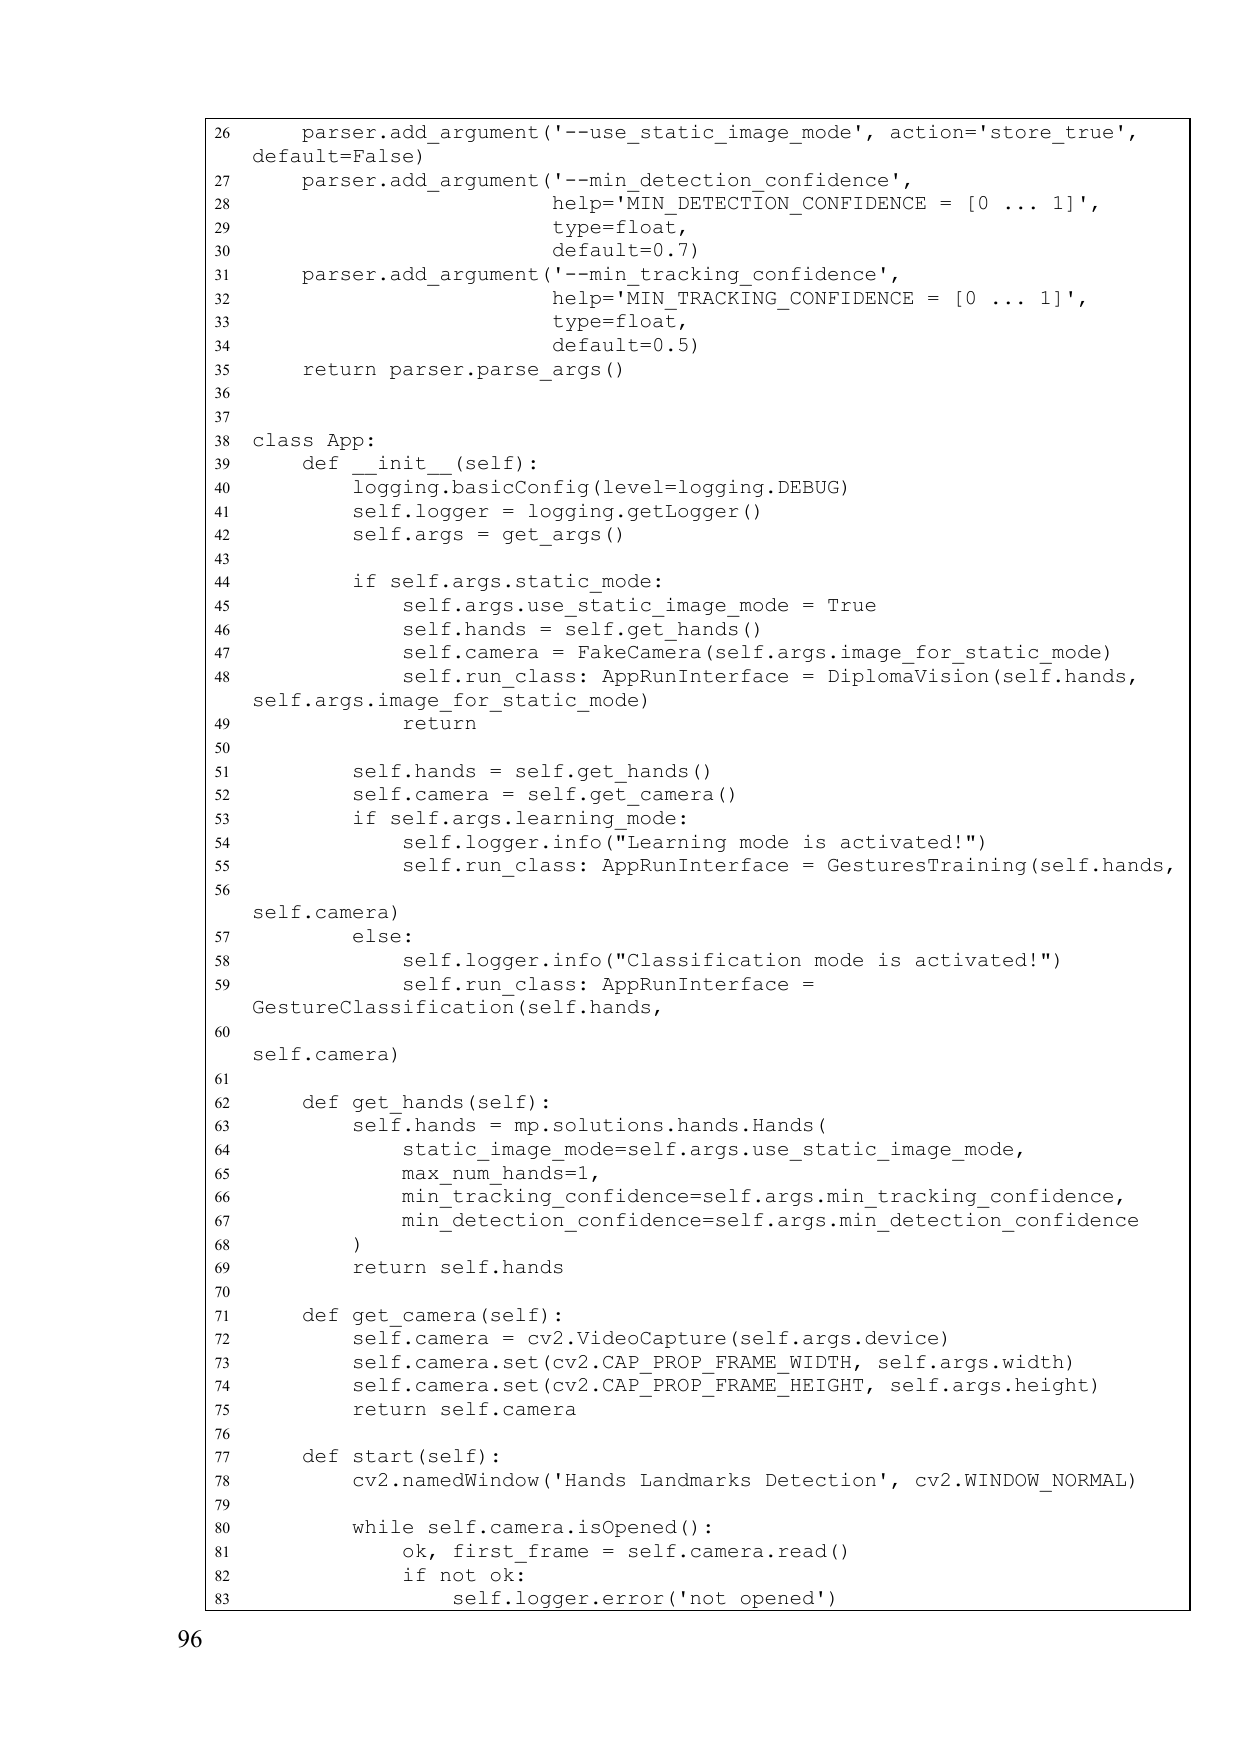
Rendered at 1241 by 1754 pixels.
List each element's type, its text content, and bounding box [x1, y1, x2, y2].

text return [206, 709, 1189, 736]
text ) [206, 1229, 1189, 1253]
text if self.args.learning_mode: [206, 804, 1189, 827]
text self.logger.info("Classification mode is activated!") [206, 946, 1189, 969]
text min_tracking_confidence=self.args.min_tracking_confidence, [206, 1182, 1189, 1206]
text if self.args.static_mode: [206, 567, 1189, 591]
text self.run_class: AppRunInterface = GesturesTraining(self.hands, [206, 851, 1189, 875]
text min_detection_confidence=self.args.min_detection_confidence [206, 1206, 1189, 1229]
text self.camera) [206, 875, 1189, 922]
text help='MIN_TRACKING_CONFIDENCE = [0 ... 1]', [206, 284, 1189, 307]
text ok, first_frame = self.camera.read() [206, 1537, 1189, 1561]
text self.hands = self.get_hands() [206, 757, 1189, 780]
text self.run_class: AppRunInterface = GestureClassification(self.hands, [206, 969, 1189, 1017]
text self.logger.error('not opened') [206, 1584, 1189, 1610]
text logging.basicConfig(level=logging.DEBUG) [206, 473, 1189, 496]
text self.hands = self.get_hands() [206, 615, 1189, 638]
text self.logger = logging.getLogger() [206, 496, 1189, 520]
text parser.add_argument('--min_detection_confidence', [206, 165, 1189, 189]
text class App: [206, 426, 1189, 449]
text default=0.5) [206, 331, 1189, 354]
text parser.add_argument('--use_static_image_mode', action='store_true', default=False) [206, 119, 1189, 165]
text return self.hands [206, 1253, 1189, 1280]
text return parser.parse_args() [206, 354, 1189, 381]
text cv2.namedWindow('Hands Landmarks Detection', cv2.WINDOW_NORMAL) [206, 1466, 1189, 1493]
text parser.add_argument('--min_tracking_confidence', [206, 260, 1189, 284]
text self.args.use_static_image_mode = True [206, 591, 1189, 615]
text static_image_mode=self.args.use_static_image_mode, [206, 1135, 1189, 1158]
text while self.camera.isOpened(): [206, 1513, 1189, 1537]
text if not ok: [206, 1561, 1189, 1584]
text def start(self): [206, 1442, 1189, 1466]
text max_num_hands=1, [206, 1158, 1189, 1182]
text help='MIN_DETECTION_CONFIDENCE = [0 ... 1]', [206, 189, 1189, 213]
text return self.camera [206, 1395, 1189, 1422]
text self.camera) [206, 1017, 1189, 1067]
text type=float, [206, 213, 1189, 236]
text self.run_class: AppRunInterface = DiplomaVision(self.hands, self.args.image_for_static_mode) [206, 662, 1189, 709]
text def get_camera(self): [206, 1300, 1189, 1324]
text default=0.7) [206, 236, 1189, 260]
text self.camera = FakeCamera(self.args.image_for_static_mode) [206, 638, 1189, 662]
text self.camera = self.get_camera() [206, 780, 1189, 804]
text self.logger.info("Learning mode is activated!") [206, 827, 1189, 851]
text self.hands = mp.solutions.hands.Hands( [206, 1111, 1189, 1135]
text def get_hands(self): [206, 1088, 1189, 1111]
text self.camera.set(cv2.CAP_PROP_FRAME_WIDTH, self.args.width) [206, 1348, 1189, 1371]
text self.camera.set(cv2.CAP_PROP_FRAME_HEIGHT, self.args.height) [206, 1371, 1189, 1395]
text self.camera = cv2.VideoCapture(self.args.device) [206, 1324, 1189, 1348]
text else: [206, 922, 1189, 946]
text def __init__(self): [206, 449, 1189, 473]
text self.args = get_args() [206, 520, 1189, 547]
text type=float, [206, 307, 1189, 331]
